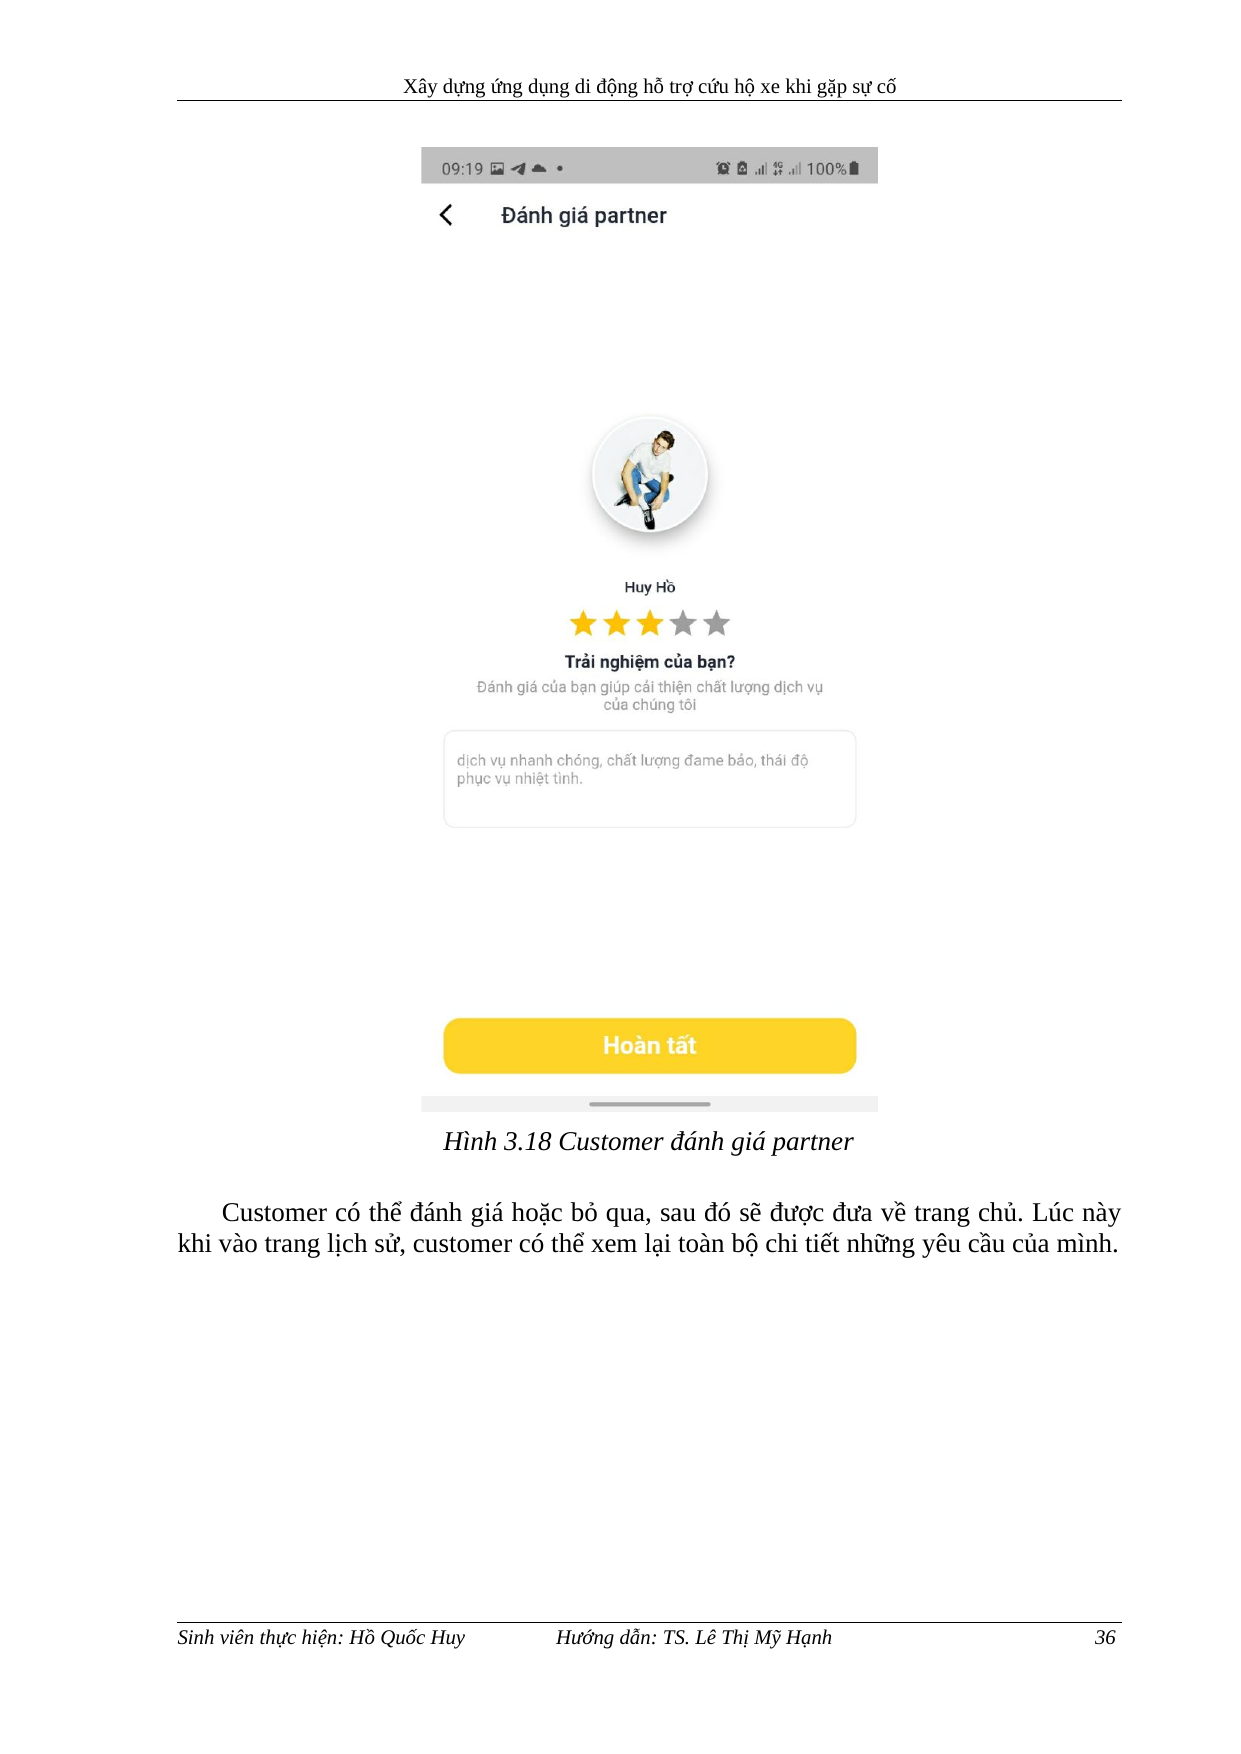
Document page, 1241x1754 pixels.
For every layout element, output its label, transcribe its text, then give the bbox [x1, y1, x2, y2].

text Customer có thể đánh giá hoặc bỏ qua, sau đó sẽ được đưa về trang chủ. Lúc này khi vào trang lịch sử, customer có thể xem lại toàn bộ chi tiết những yêu cầu của mình. [177, 1196, 1122, 1258]
picture [421, 147, 878, 1112]
